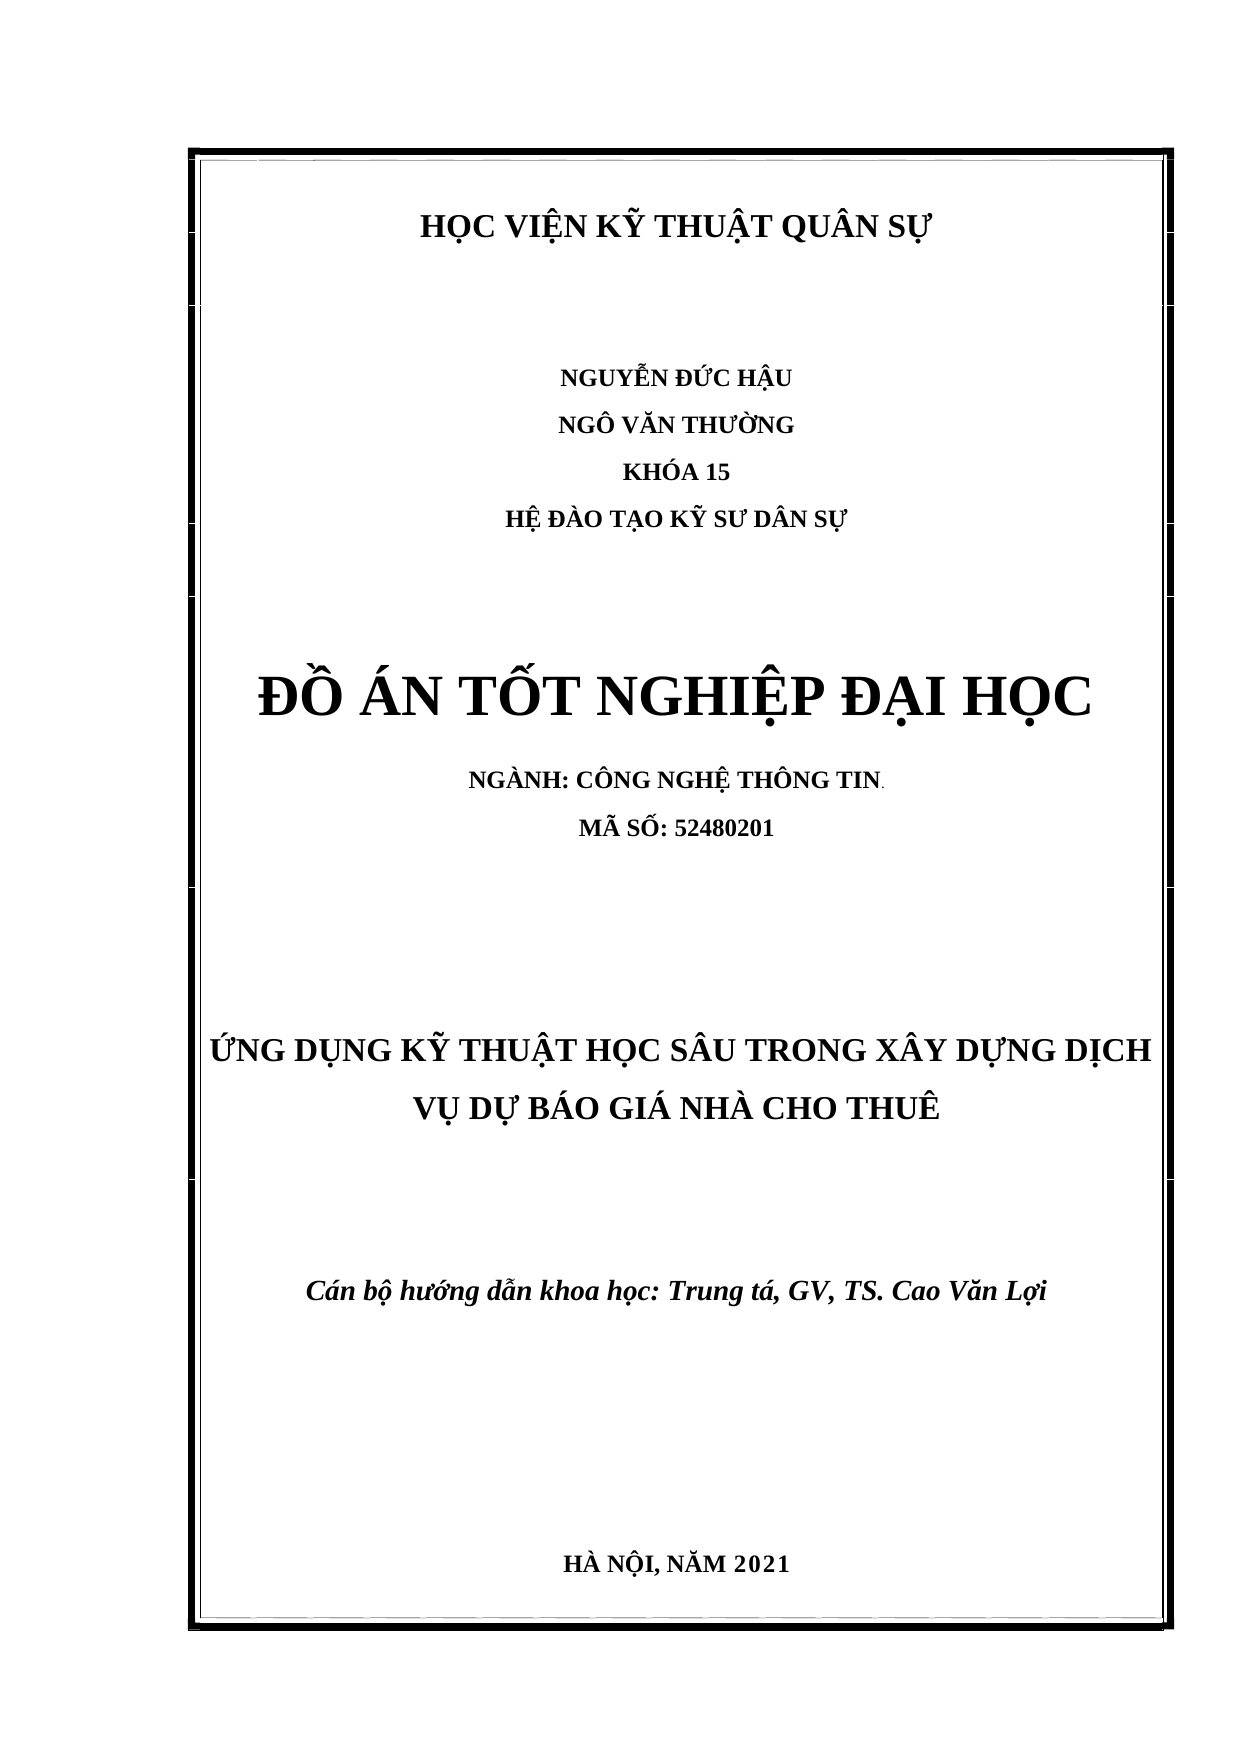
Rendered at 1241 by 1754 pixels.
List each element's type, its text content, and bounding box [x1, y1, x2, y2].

table_cell HỌC VIỆN KỸ THUẬT QUÂN SỰ NGUYỄN ĐỨC HẬU NGÔ VĂN THƯỜNG KHÓA 15 HỆ ĐÀO TẠO KỸ SƯ DÂN SỰ ĐỒ ÁN TỐT NGHIỆP ĐẠI HỌC NGÀNH: CÔNG NGHỆ THÔNG TIN. MÃ SỐ: 52480201 ỨNG DỤNG KỸ THUẬT HỌC SÂU TRONG XÂY DỰNG DỊCH VỤ DỰ BÁO GIÁ NHÀ CHO THUÊ Cán bộ hướng dẫn khoa học: Trung tá, GV, TS. Cao Văn Lợi HÀ NỘI, NĂM 2021 [189, 149, 1163, 1630]
